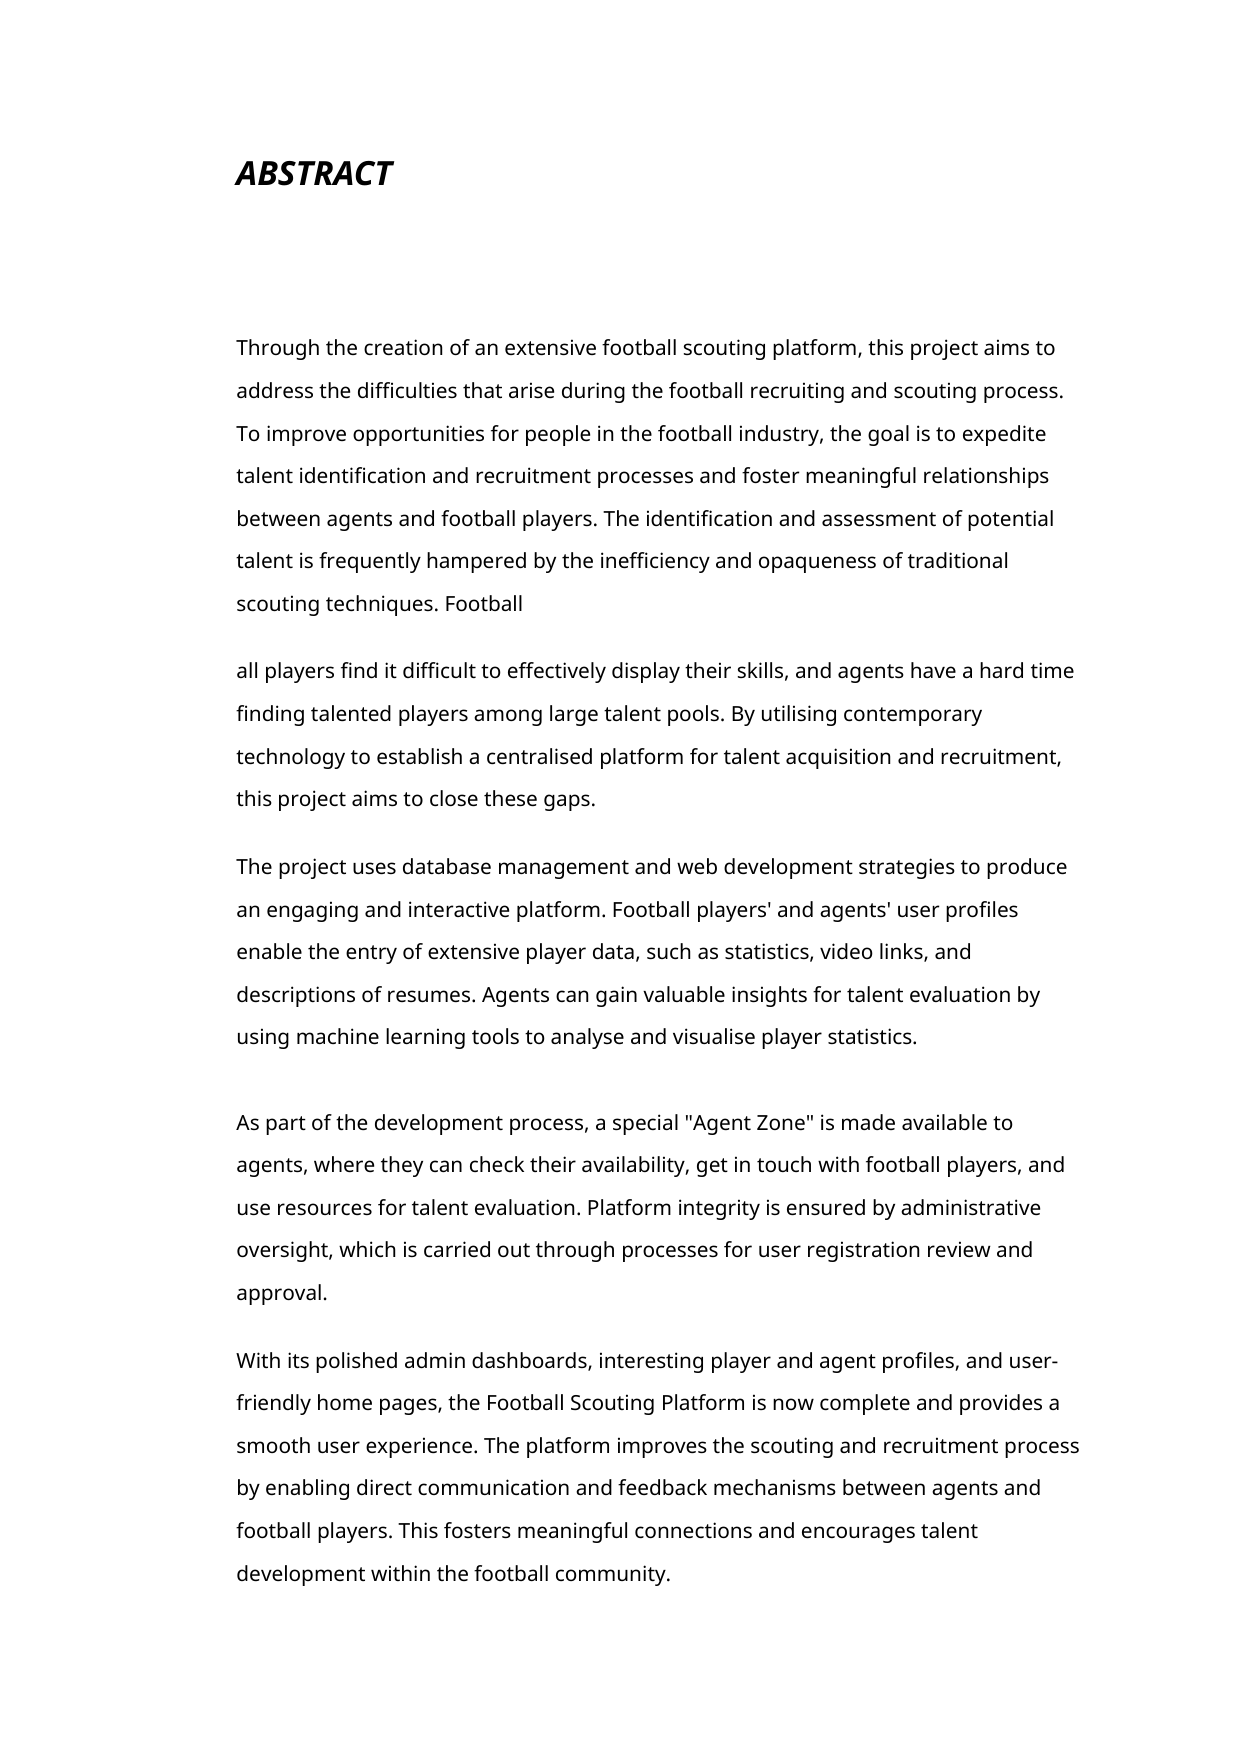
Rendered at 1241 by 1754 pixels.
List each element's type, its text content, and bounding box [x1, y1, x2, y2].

subtitle Abstract [236, 150, 1090, 195]
text The project uses database management and web development strategies to produce an engaging and interactive platform. Football players' and agents' user profiles enable the entry of extensive player data, such as statistics, video links, and descriptions of resumes. Agents can gain valuable insights for talent evaluation by using machine learning tools to analyse and visualise player statistics. As part of the development process, a special "Agent Zone" is made available to agents, where they can check their availability, get in touch with football players, and use resources for talent evaluation. Platform integrity is ensured by administrative oversight, which is carried out through processes for user registration review and approval. [236, 852, 1090, 1307]
text Through the creation of an extensive football scouting platform, this project aims to address the difficulties that arise during the football recruiting and scouting process. To improve opportunities for people in the football industry, the goal is to expedite talent identification and recruitment processes and foster meaningful relationships between agents and football players. The identification and assessment of potential talent is frequently hampered by the inefficiency and opaqueness of traditional scouting techniques. Football [236, 333, 1090, 617]
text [236, 1346, 1090, 1587]
text all players find it difficult to effectively display their skills, and agents have a hard time finding talented players among large talent pools. By utilising contemporary technology to establish a centralised platform for talent acquisition and recruitment, this project aims to close these gaps. [236, 657, 1090, 813]
